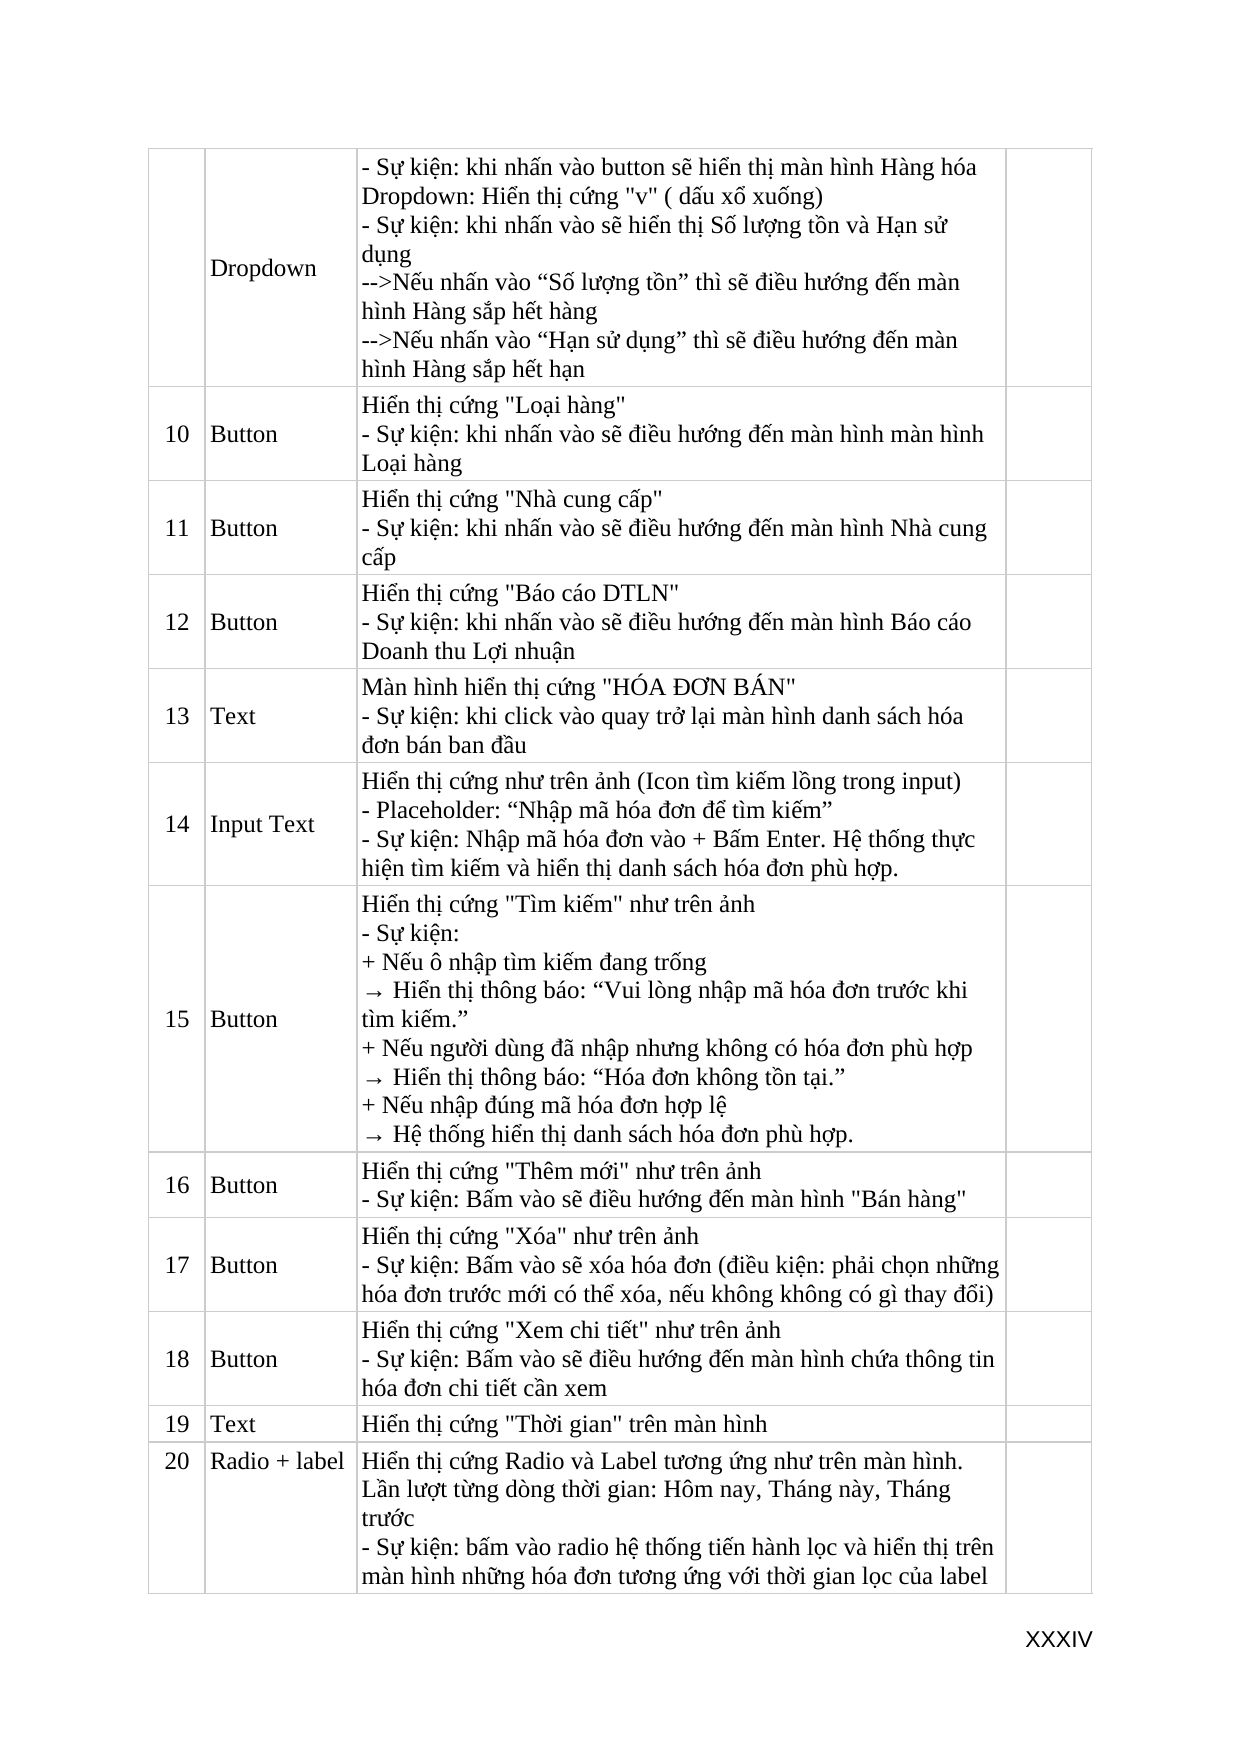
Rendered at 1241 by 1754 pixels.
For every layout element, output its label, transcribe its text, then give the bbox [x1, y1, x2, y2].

table_cell 14 [149, 763, 204, 884]
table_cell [358, 149, 1005, 386]
table_cell [1007, 1443, 1091, 1593]
table_cell Hiển thị cứng "Tìm kiếm" như trên ảnh - Sự kiện: + Nếu ô nhập tìm kiếm đang trống → Hiển thị thông báo: “Vui lòng nhập mã hóa đơn trước khi tìm kiếm.” + Nếu người dùng đã nhập nhưng không có hóa đơn phù hợp → Hiển thị thông báo: “Hóa đơn không tồn tại.” + Nếu nhập đúng mã hóa đơn hợp lệ → Hệ thống hiển thị danh sách hóa đơn phù hợp. [358, 886, 1005, 1151]
table_cell [1007, 1218, 1091, 1311]
table_cell [1007, 149, 1091, 386]
table_cell Hiển thị cứng "Thời gian" trên màn hình [358, 1406, 1005, 1441]
table_cell [1007, 1153, 1091, 1216]
table_cell Button [206, 575, 356, 668]
table_cell 16 [149, 1153, 204, 1216]
table_cell [1007, 575, 1091, 668]
table_cell 15 [149, 886, 204, 1151]
table_cell Input Text [206, 763, 356, 884]
table_cell Hiển thị cứng "Xóa" như trên ảnh - Sự kiện: Bấm vào sẽ xóa hóa đơn (điều kiện: phải chọn những hóa đơn trước mới có thể xóa, nếu không không có gì thay đổi) [358, 1218, 1005, 1311]
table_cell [358, 1443, 1005, 1593]
table_cell 11 [149, 481, 204, 574]
table_cell [1007, 481, 1091, 574]
table_cell [1007, 387, 1091, 479]
table_cell 10 [149, 387, 204, 479]
table_cell 13 [149, 669, 204, 762]
table_cell 9 [149, 149, 204, 386]
table_cell Hiển thị cứng "Nhà cung cấp" - Sự kiện: khi nhấn vào sẽ điều hướng đến màn hình Nhà cung cấp [358, 481, 1005, 574]
table_cell 17 [149, 1218, 204, 1311]
table_cell [1007, 1312, 1091, 1404]
table_cell Button [206, 387, 356, 479]
table_cell Hiển thị cứng "Xem chi tiết" như trên ảnh - Sự kiện: Bấm vào sẽ điều hướng đến màn hình chứa thông tin hóa đơn chi tiết cần xem [358, 1312, 1005, 1404]
table_cell Button [206, 886, 356, 1151]
table_cell 19 [149, 1406, 204, 1441]
table_cell Hiển thị cứng "Loại hàng" - Sự kiện: khi nhấn vào sẽ điều hướng đến màn hình màn hình Loại hàng [358, 387, 1005, 479]
table_cell Màn hình hiển thị cứng "HÓA ĐƠN BÁN" - Sự kiện: khi click vào quay trở lại màn hình danh sách hóa đơn bán ban đầu [358, 669, 1005, 762]
table_cell [1007, 763, 1091, 884]
table_cell Button [206, 1218, 356, 1311]
table_cell Hiển thị cứng "Báo cáo DTLN" - Sự kiện: khi nhấn vào sẽ điều hướng đến màn hình Báo cáo Doanh thu Lợi nhuận [358, 575, 1005, 668]
table_cell 18 [149, 1312, 204, 1404]
table_cell 12 [149, 575, 204, 668]
table_cell Button [206, 1312, 356, 1404]
table_cell Text [206, 1406, 356, 1441]
table_cell Hiển thị cứng như trên ảnh (Icon tìm kiếm lồng trong input) - Placeholder: “Nhập mã hóa đơn để tìm kiếm” - Sự kiện: Nhập mã hóa đơn vào + Bấm Enter. Hệ thống thực hiện tìm kiếm và hiển thị danh sách hóa đơn phù hợp. [358, 763, 1005, 884]
table_cell Button + Dropdown [206, 149, 356, 386]
table_cell [1007, 669, 1091, 762]
table_cell [1007, 886, 1091, 1151]
table_cell Text [206, 669, 356, 762]
table_cell Radio + label [206, 1443, 356, 1593]
table_cell [1007, 1406, 1091, 1441]
table_cell Hiển thị cứng "Thêm mới" như trên ảnh - Sự kiện: Bấm vào sẽ điều hướng đến màn hình "Bán hàng" [358, 1153, 1005, 1216]
table_cell Button [206, 481, 356, 574]
table_cell Button [206, 1153, 356, 1216]
table_cell 20 [149, 1443, 204, 1593]
